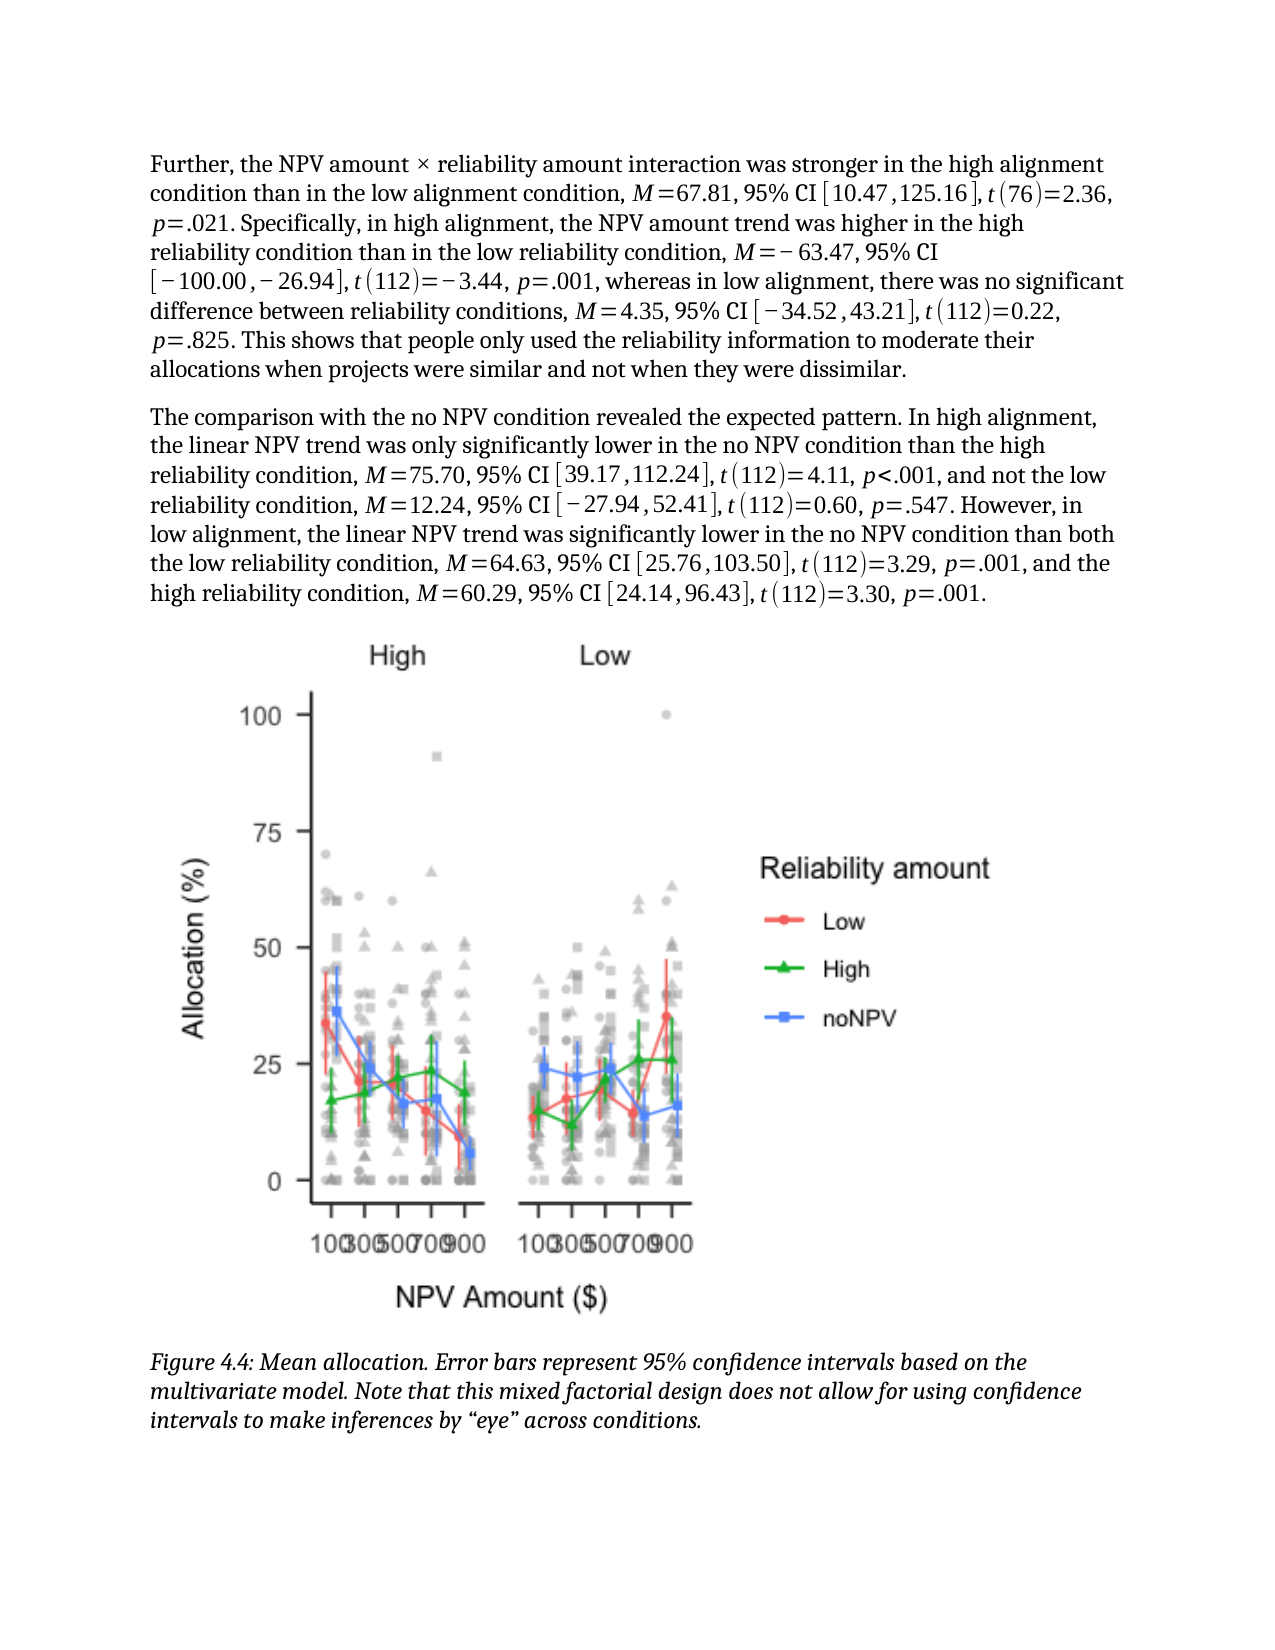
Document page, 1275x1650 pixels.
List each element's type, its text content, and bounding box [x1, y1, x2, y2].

text The comparison with the no NPV condition revealed the expected pattern. In high alignment, the linear NPV trend was only significantly lower in the no NPV condition than the high reliability condition, , 95% CI , , , and not the low reliability condition, , 95% CI , , . However, in low alignment, the linear NPV trend was significantly lower in the no NPV condition than both the low reliability condition, , 95% CI , , , and the high reliability condition, , 95% CI , , . [150, 402, 1125, 609]
text Figure 4.4: Mean allocation. Error bars represent 95% confidence intervals based on the multivariate model. Note that this mixed factorial design does not allow for using confidence intervals to make inferences by “eye” across conditions. [150, 1348, 1125, 1434]
text Further, the NPV amount reliability amount interaction was stronger in the high alignment condition than in the low alignment condition, , 95% CI , , . Specifically, in high alignment, the NPV amount trend was higher in the high reliability condition than in the low reliability condition, , 95% CI , , , whereas in low alignment, there was no significant difference between reliability conditions, , 95% CI , , . This shows that people only used the reliability information to moderate their allocations when projects were similar and not when they were dissimilar. [150, 150, 1125, 384]
picture [168, 627, 1044, 1328]
